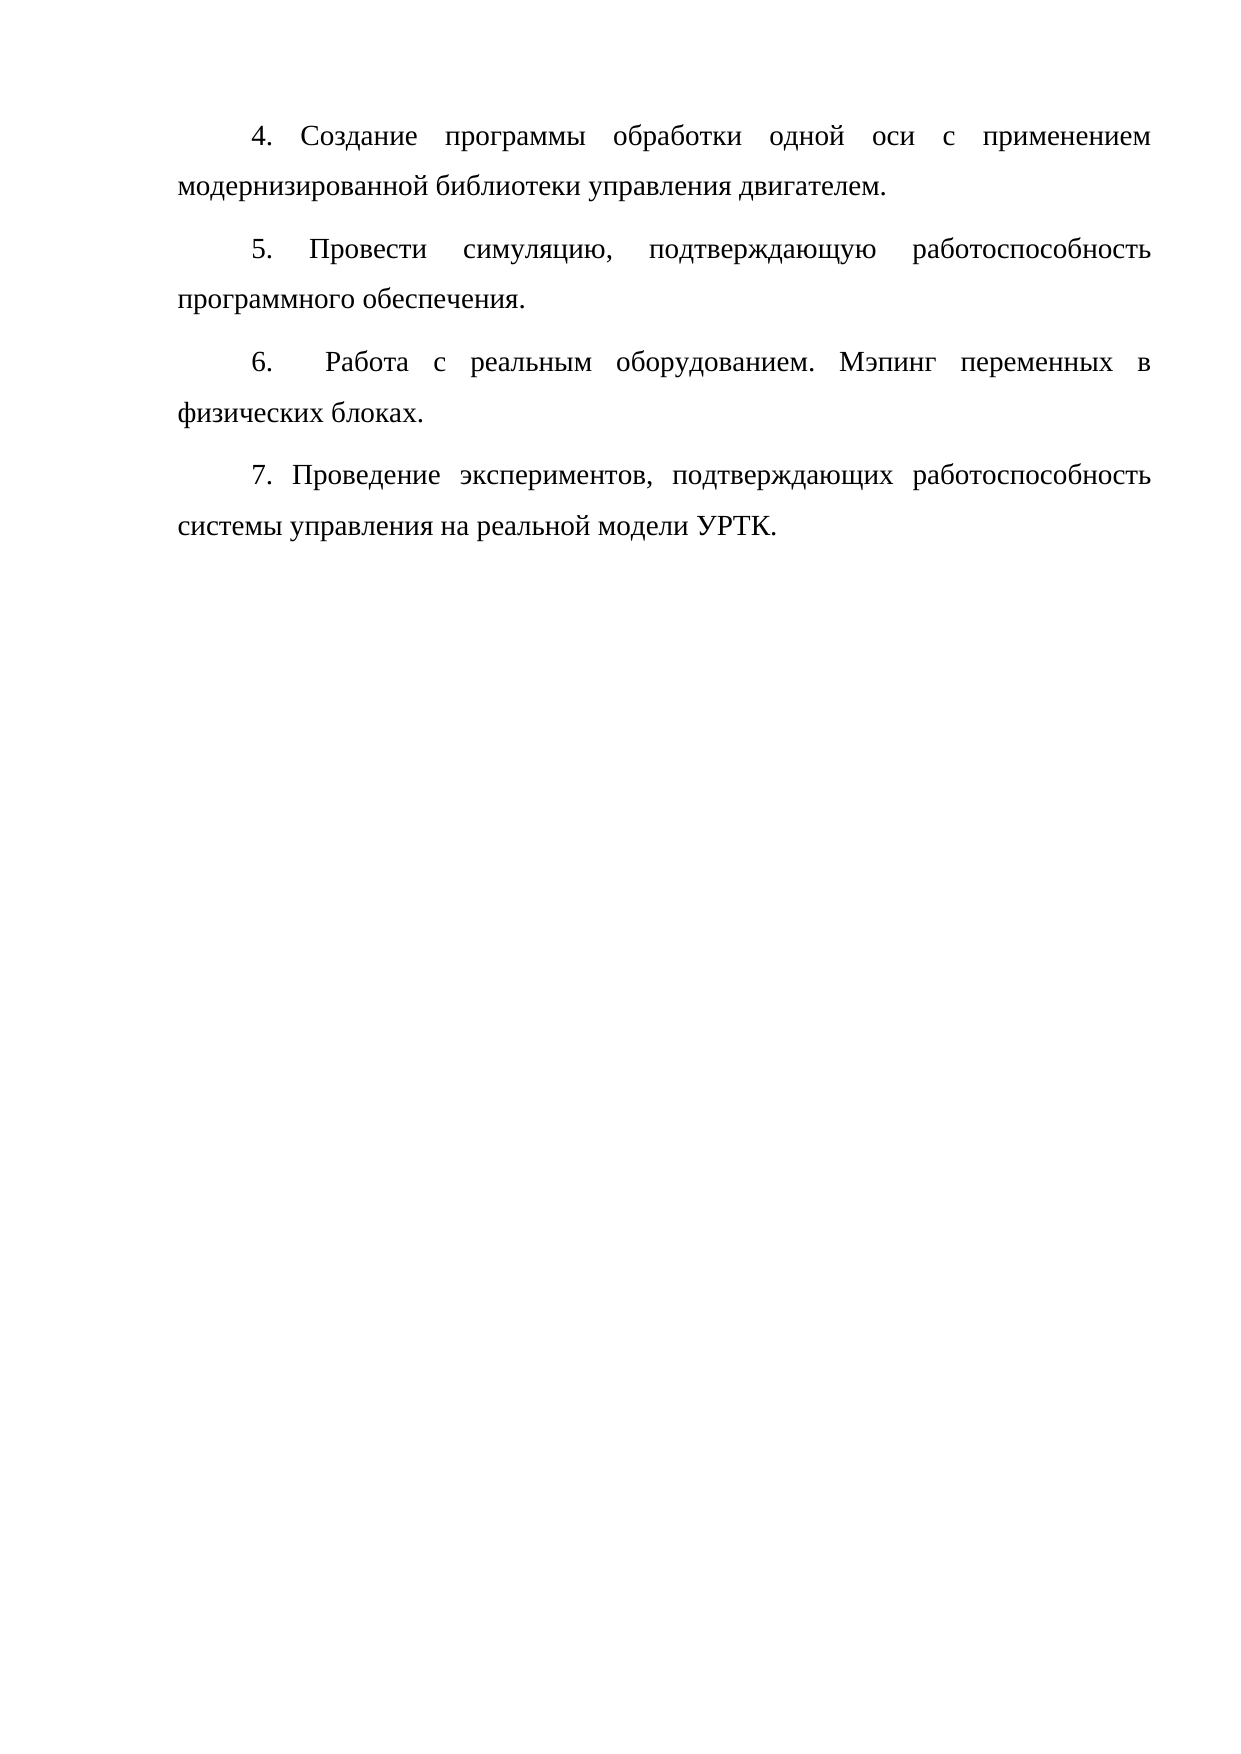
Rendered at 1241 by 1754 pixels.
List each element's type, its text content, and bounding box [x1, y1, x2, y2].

text 7. Проведение экспериментов, подтверждающих работоспособность системы управления на реальной модели УРТК. [177, 457, 1152, 541]
text 6. Работа с реальным оборудованием. Мэпинг переменных в физических блоках. [177, 344, 1152, 428]
text 5. Провести симуляцию, подтверждающую работоспособность программного обеспечения. [177, 231, 1152, 315]
text 4. Создание программы обработки одной оси с применением модернизированной библиотеки управления двигателем. [177, 118, 1152, 202]
